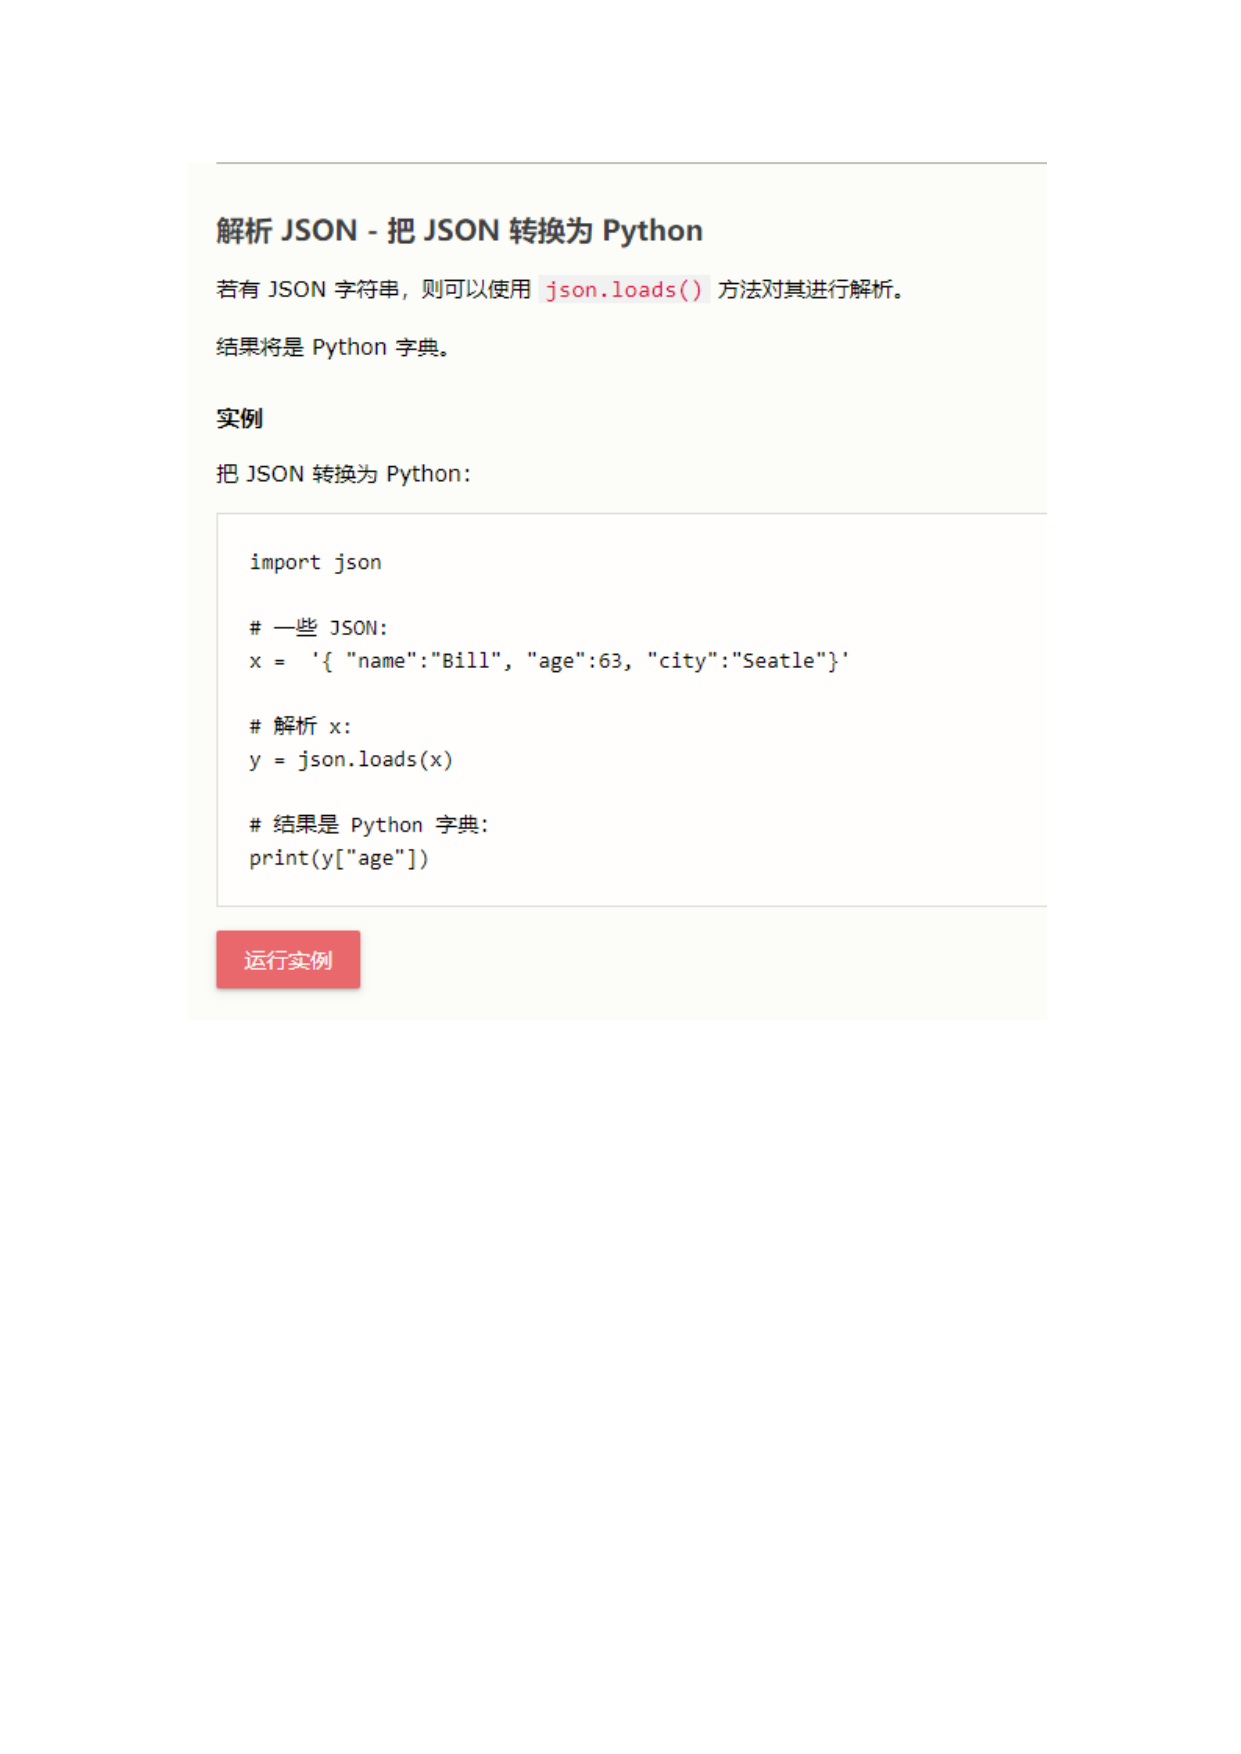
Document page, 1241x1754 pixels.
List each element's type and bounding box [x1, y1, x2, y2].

picture [187, 162, 1047, 1020]
